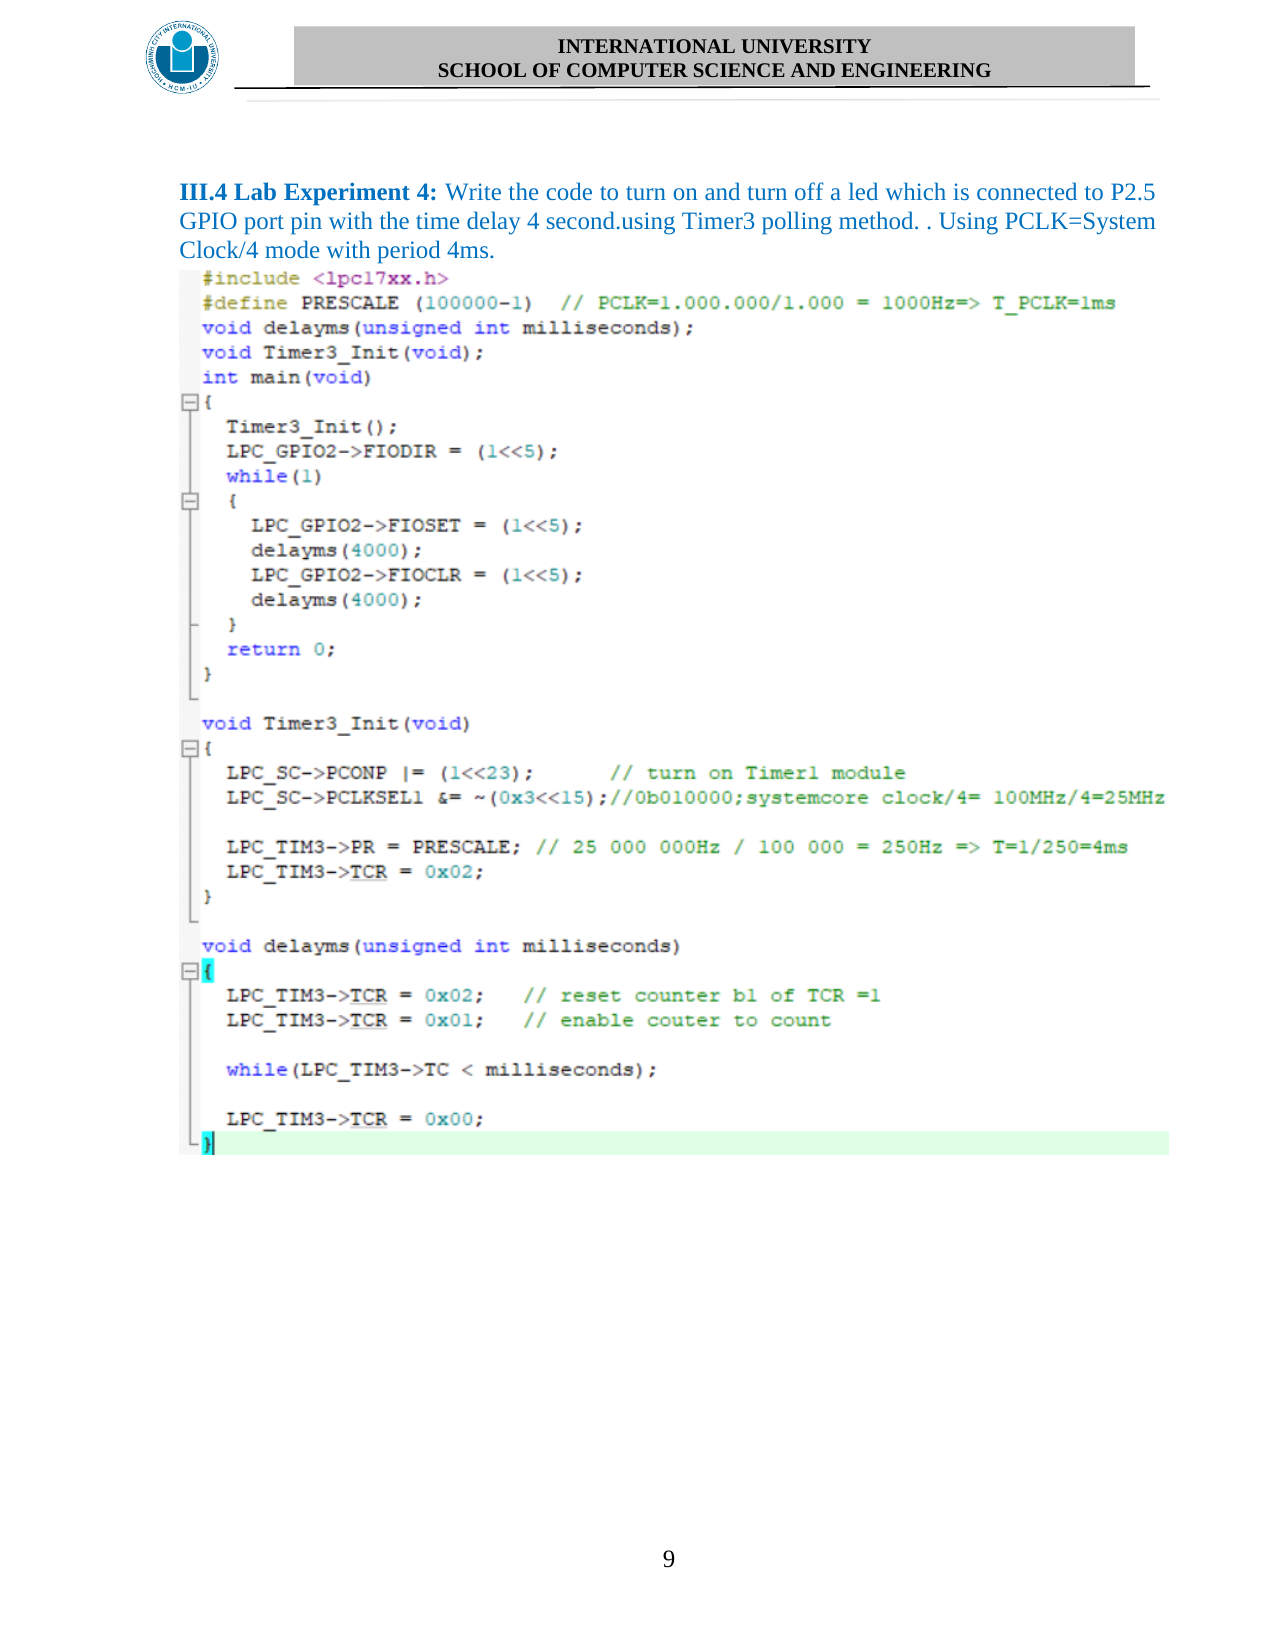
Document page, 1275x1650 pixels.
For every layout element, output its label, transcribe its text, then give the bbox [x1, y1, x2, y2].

picture [144, 19, 219, 95]
subtitle III.4 Lab Experiment 4: Write the code to turn on and turn off a led which is connected to P2.5 GPIO port pin with the time delay 4 second.using Timer3 polling method. . Using PCLK=System Clock/4 mode with period 4ms. [179, 177, 1158, 263]
picture [179, 270, 1169, 1155]
